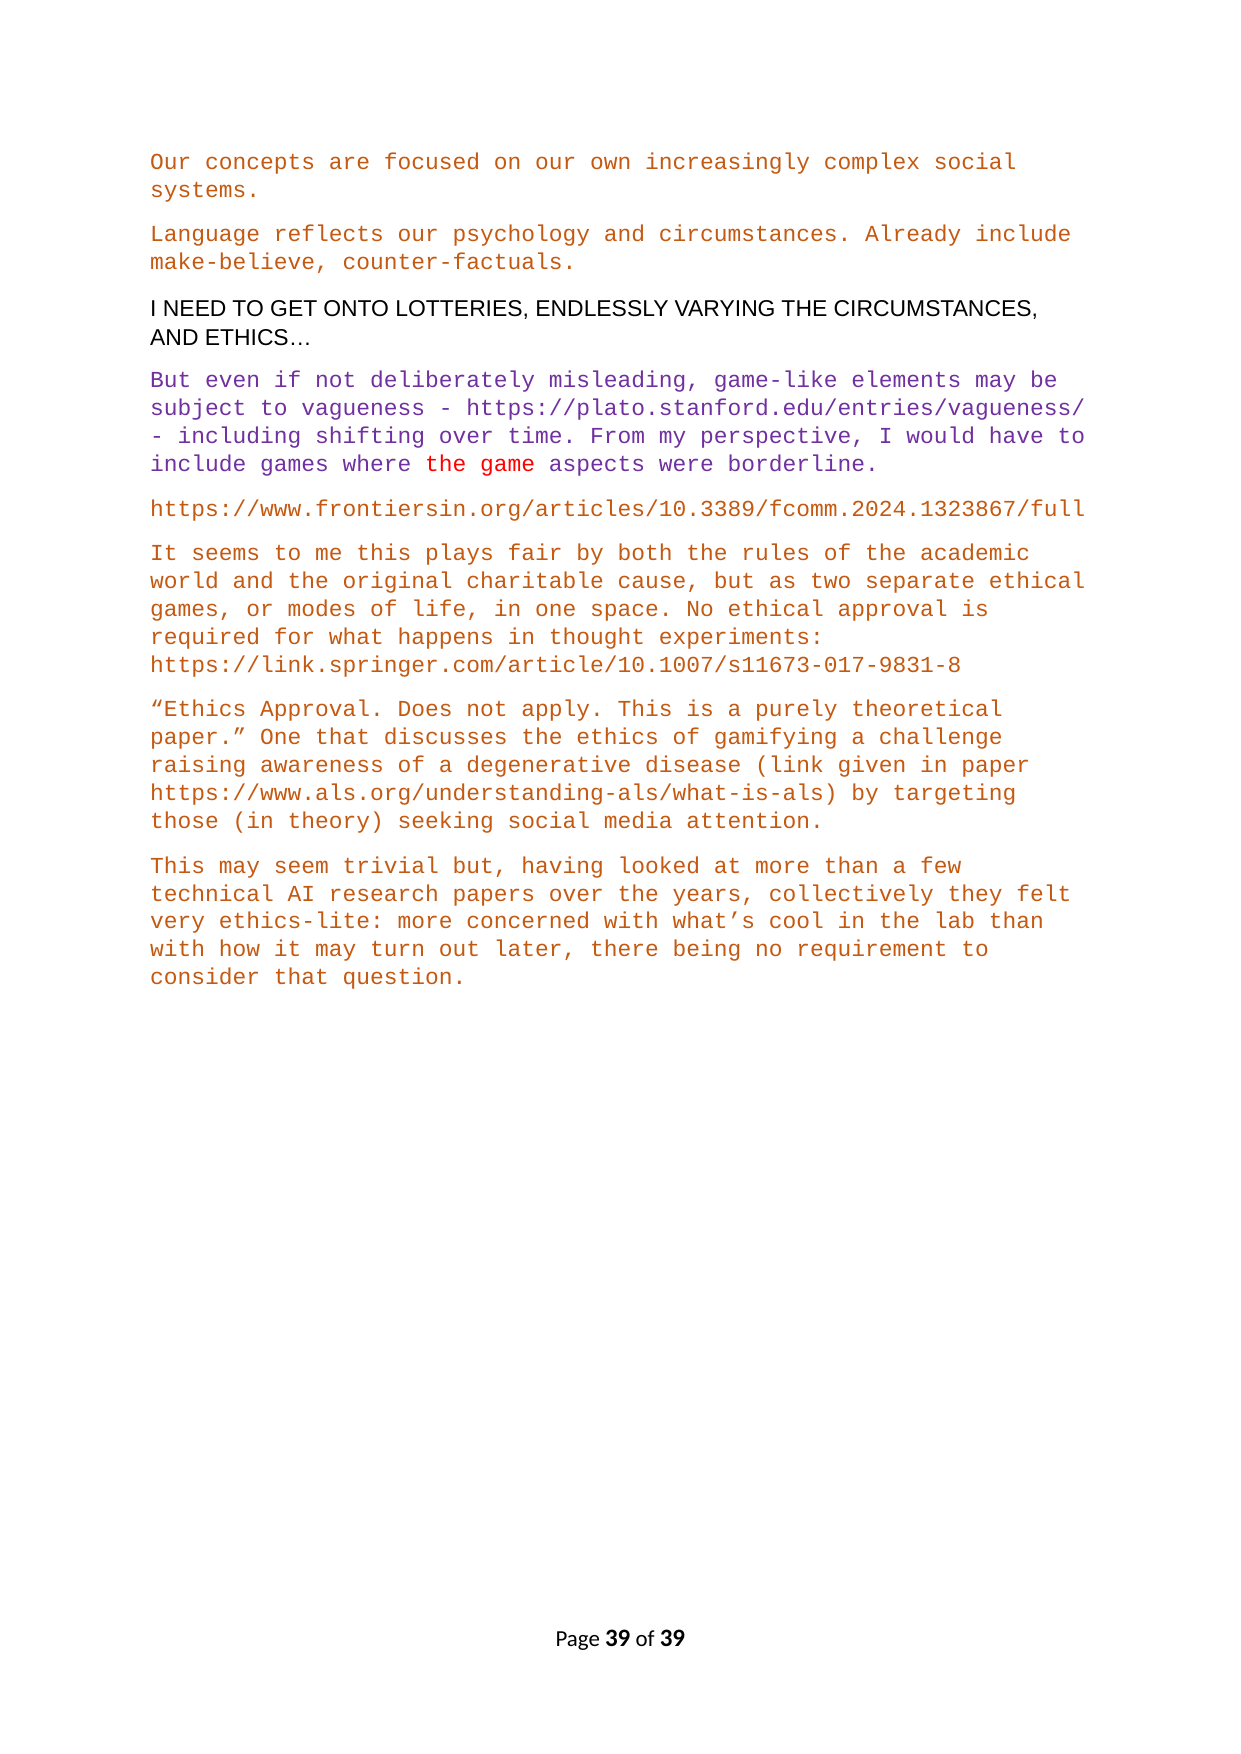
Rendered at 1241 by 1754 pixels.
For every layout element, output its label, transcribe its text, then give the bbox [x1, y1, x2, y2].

text But even if not deliberately misleading, game-like elements may be subject to vagueness - https://plato.stanford.edu/entries/vagueness/ - including shifting over time. From my perspective, I would have to include games where the game aspects were borderline. [150, 368, 1090, 478]
text Our concepts are focused on our own increasingly complex social systems. [150, 150, 1090, 204]
text This may seem trivial but, having looked at more than a few technical AI research papers over the years, collectively they felt very ethics-lite: more concerned with what’s cool in the lab than with how it may turn out later, there being no requirement to consider that question. [150, 854, 1090, 992]
text “Ethics Approval. Does not apply. This is a purely theoretical paper.” One that discusses the ethics of gamifying a challenge raising awareness of a degenerative disease (link given in paper https://www.als.org/understanding-als/what-is-als) by targeting those (in theory) seeking social media attention. [150, 698, 1090, 835]
text Language reflects our psychology and circumstances. Already include make-believe, counter-factuals. [150, 222, 1090, 276]
text https://www.frontiersin.org/articles/10.3389/fcomm.2024.1323867/full [150, 497, 1090, 523]
text It seems to me this plays fair by both the rules of the academic world and the original charitable cause, but as two separate ethical games, or modes of life, in one space. No ethical approval is required for what happens in thought experiments: https://link.springer.com/article/10.1007/s11673-017-9831-8 [150, 541, 1090, 679]
text I NEED TO GET ONTO LOTTERIES, ENDLESSLY VARYING THE CIRCUMSTANCES, AND ETHICS… [150, 295, 1090, 350]
